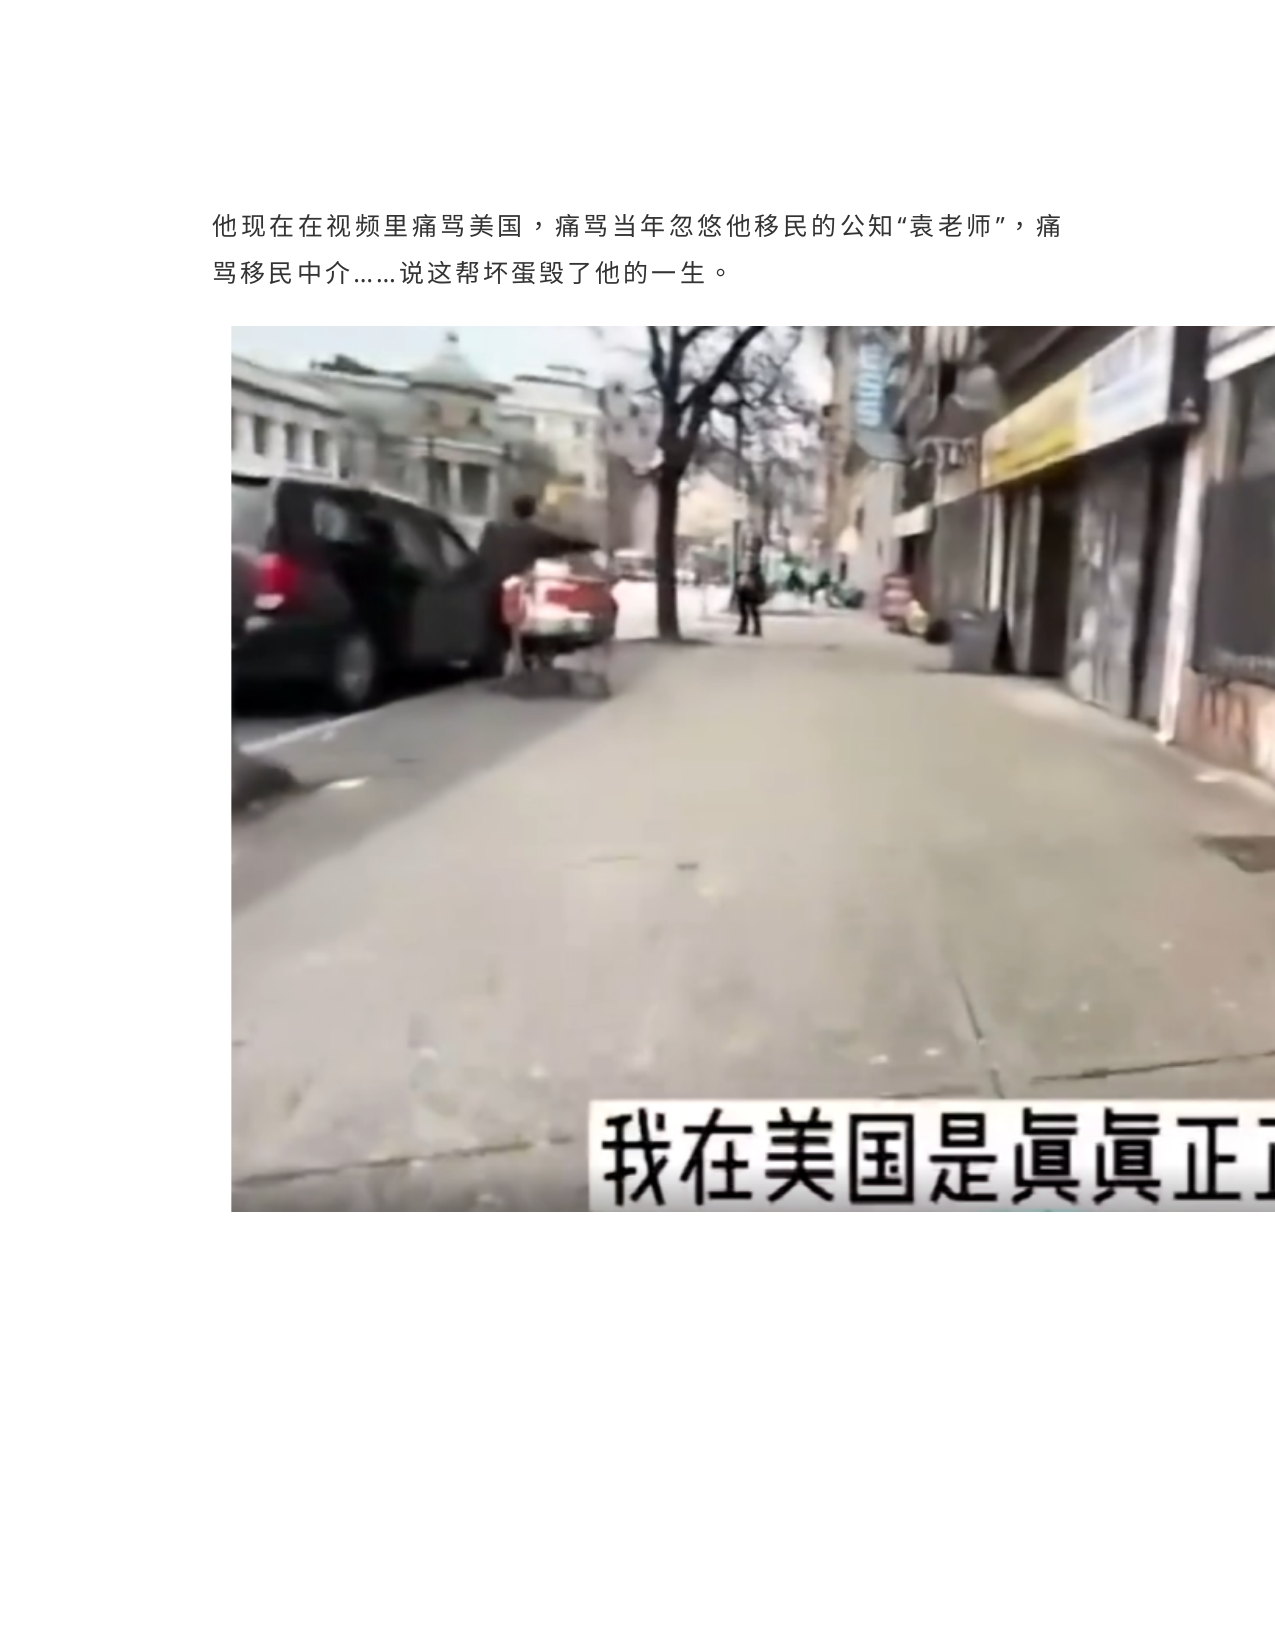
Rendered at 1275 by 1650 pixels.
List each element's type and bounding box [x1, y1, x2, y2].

text [212, 150, 1062, 289]
picture [231, 326, 1275, 1212]
